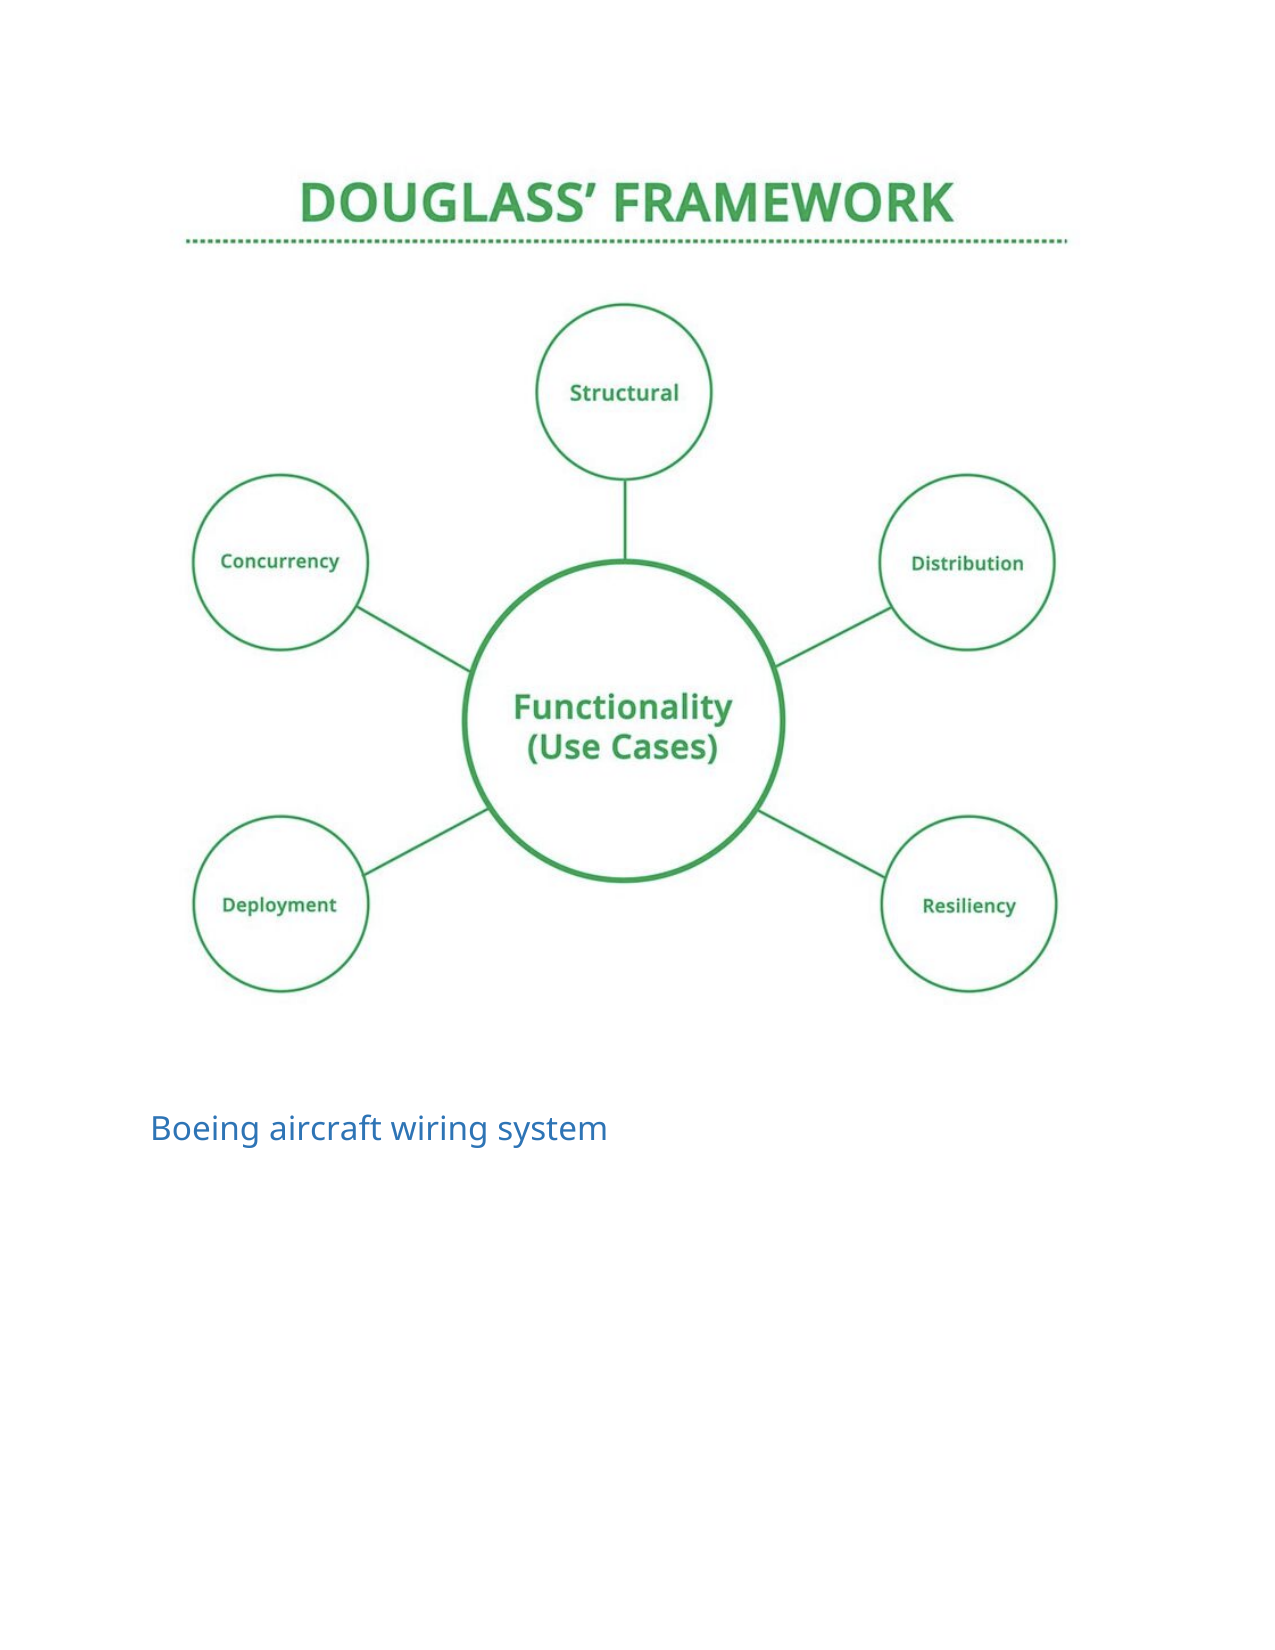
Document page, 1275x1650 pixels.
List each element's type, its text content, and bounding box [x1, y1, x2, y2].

picture [169, 150, 1106, 1022]
subtitle Boeing aircraft wiring system [150, 1104, 1125, 1150]
